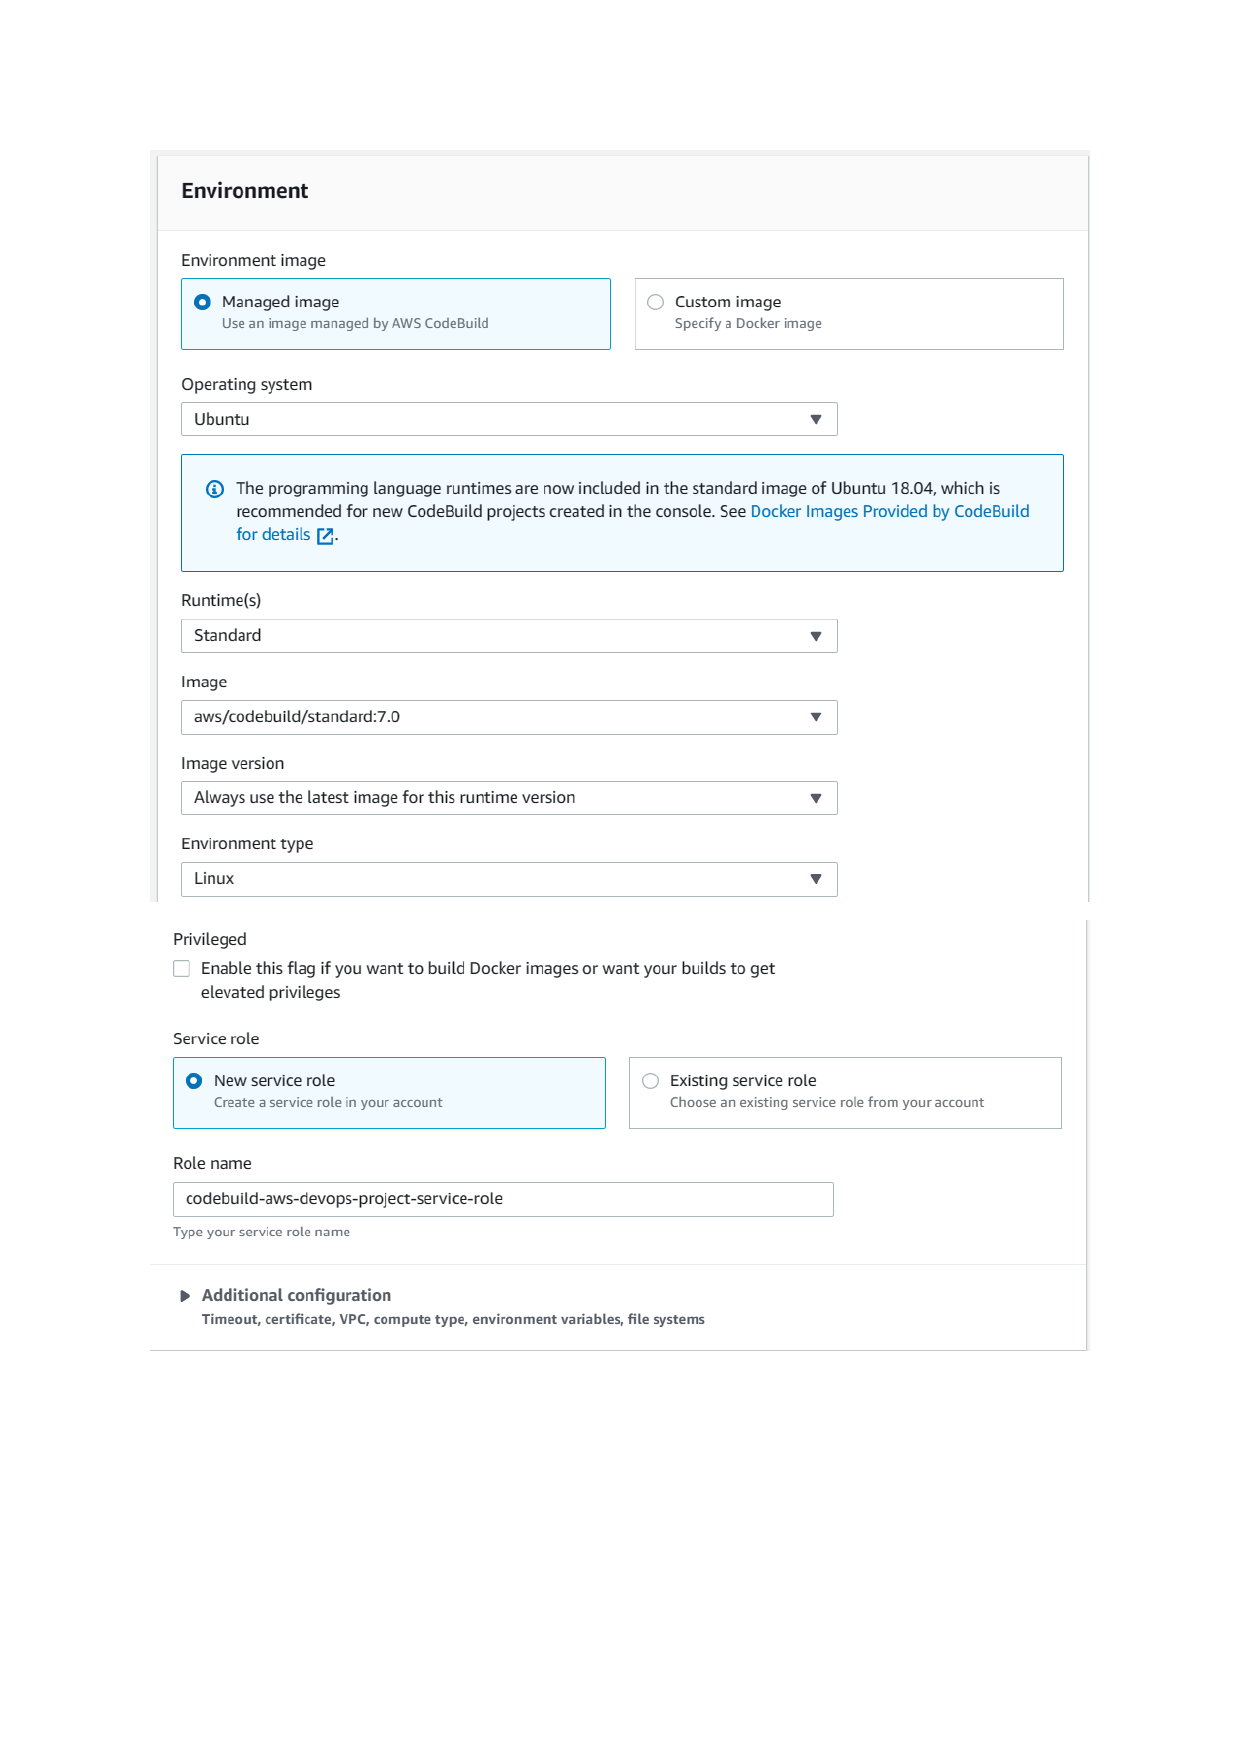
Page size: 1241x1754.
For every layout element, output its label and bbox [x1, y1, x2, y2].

picture [150, 920, 1091, 1351]
picture [150, 150, 1091, 902]
